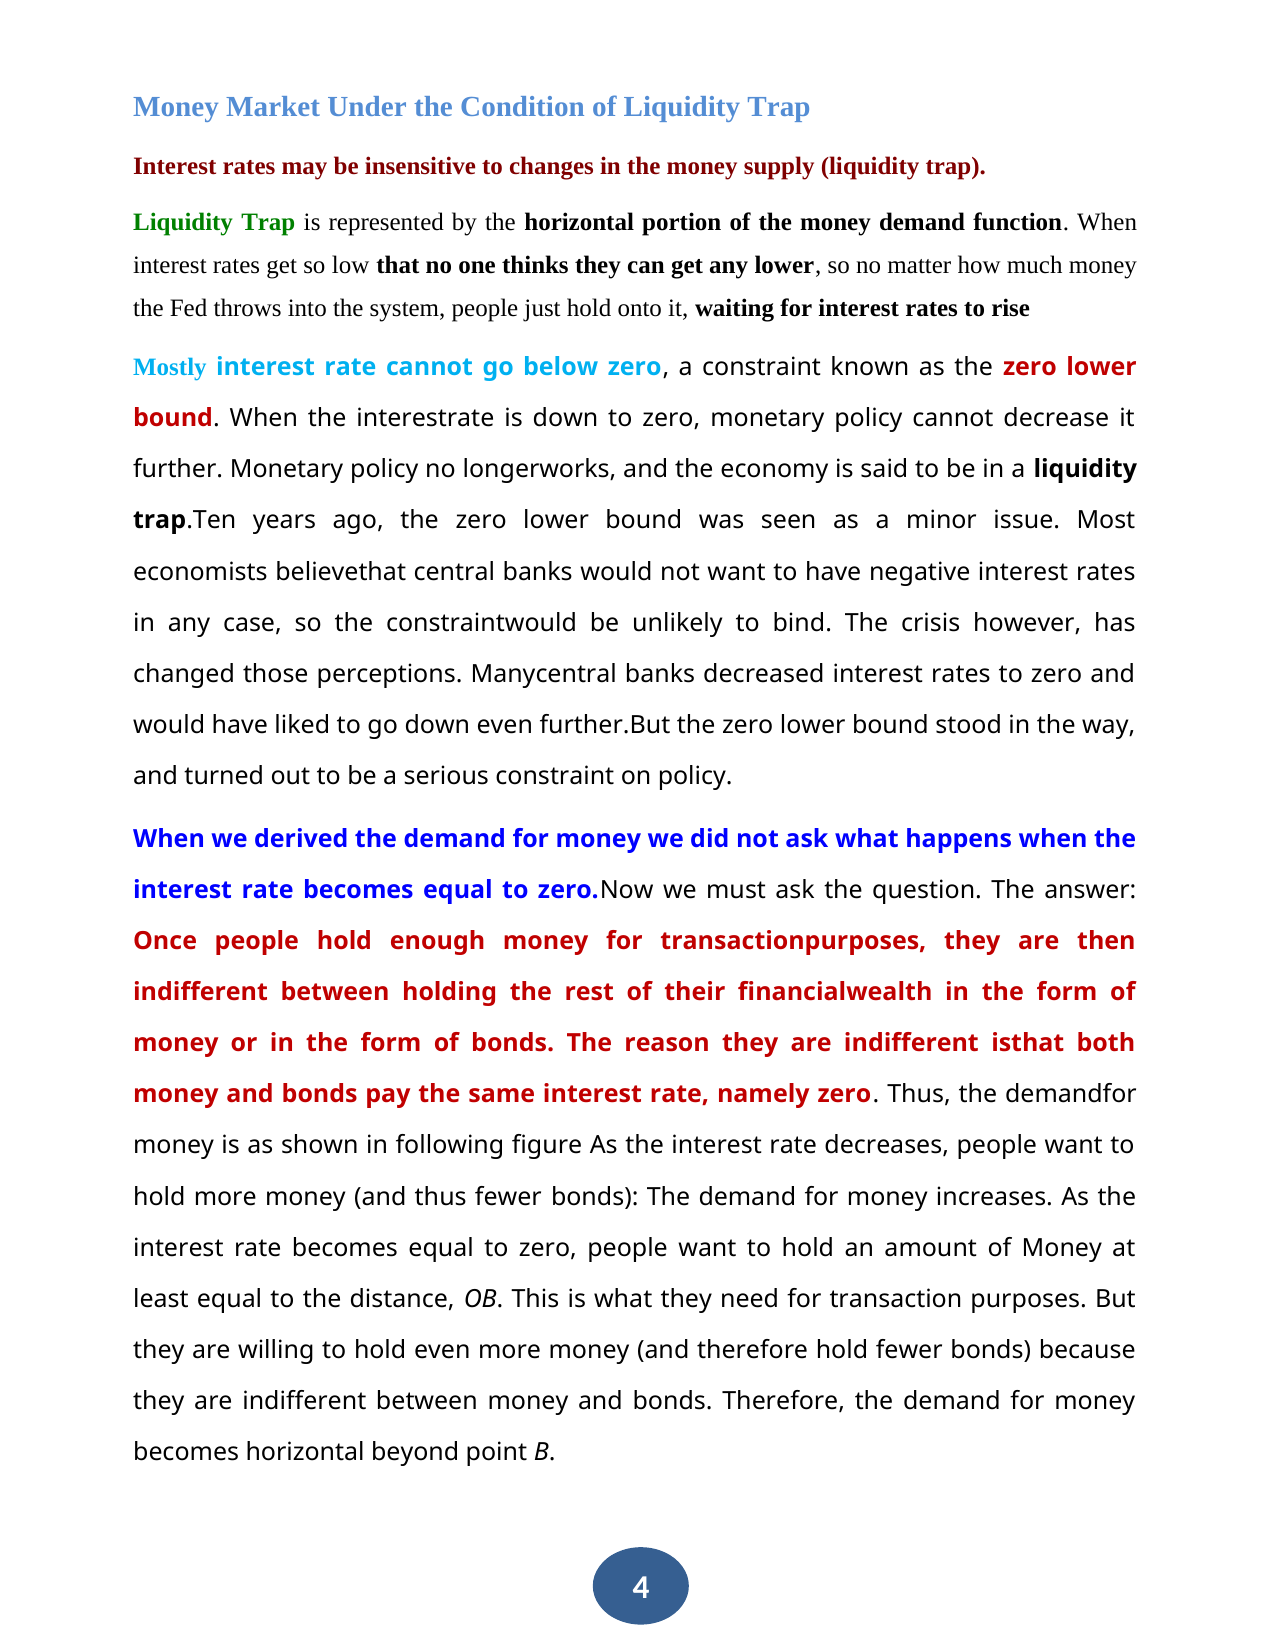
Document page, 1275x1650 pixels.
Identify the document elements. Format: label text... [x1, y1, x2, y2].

text Money Market Under the Condition of Liquidity Trap [133, 89, 1137, 122]
text Interest rates may be insensitive to changes in the money supply (liquidity trap). [133, 151, 1137, 180]
text Liquidity Trap is represented by the horizontal portion of the money demand function. When interest rates get so low that no one thinks they can get any lower, so no matter how much money the Fed throws into the system, people just hold onto it, waiting for interest rates to rise [133, 207, 1137, 322]
text When we derived the demand for money we did not ask what happens when the interest rate becomes equal to zero.Now we must ask the question. The answer: Once people hold enough money for transactionpurposes, they are then indifferent between holding the rest of their financialwealth in the form of money or in the form of bonds. The reason they are indifferent isthat both money and bonds pay the same interest rate, namely zero. Thus, the demandfor money is as shown in following figure As the interest rate decreases, people want to hold more money (and thus fewer bonds): The demand for money increases. As the interest rate becomes equal to zero, people want to hold an amount of Money at least equal to the distance, OB. This is what they need for transaction purposes. But they are willing to hold even more money (and therefore hold fewer bonds) because they are indifferent between money and bonds. Therefore, the demand for money becomes horizontal beyond point B. [133, 821, 1137, 1467]
text Mostly interest rate cannot go below zero, a constraint known as the zero lower bound. When the interestrate is down to zero, monetary policy cannot decrease it further. Monetary policy no longerworks, and the economy is said to be in a liquidity trap.Ten years ago, the zero lower bound was seen as a minor issue. Most economists believethat central banks would not want to have negative interest rates in any case, so the constraintwould be unlikely to bind. The crisis however, has changed those perceptions. Manycentral banks decreased interest rates to zero and would have liked to go down even further.But the zero lower bound stood in the way, and turned out to be a serious constraint on policy. [133, 349, 1137, 791]
